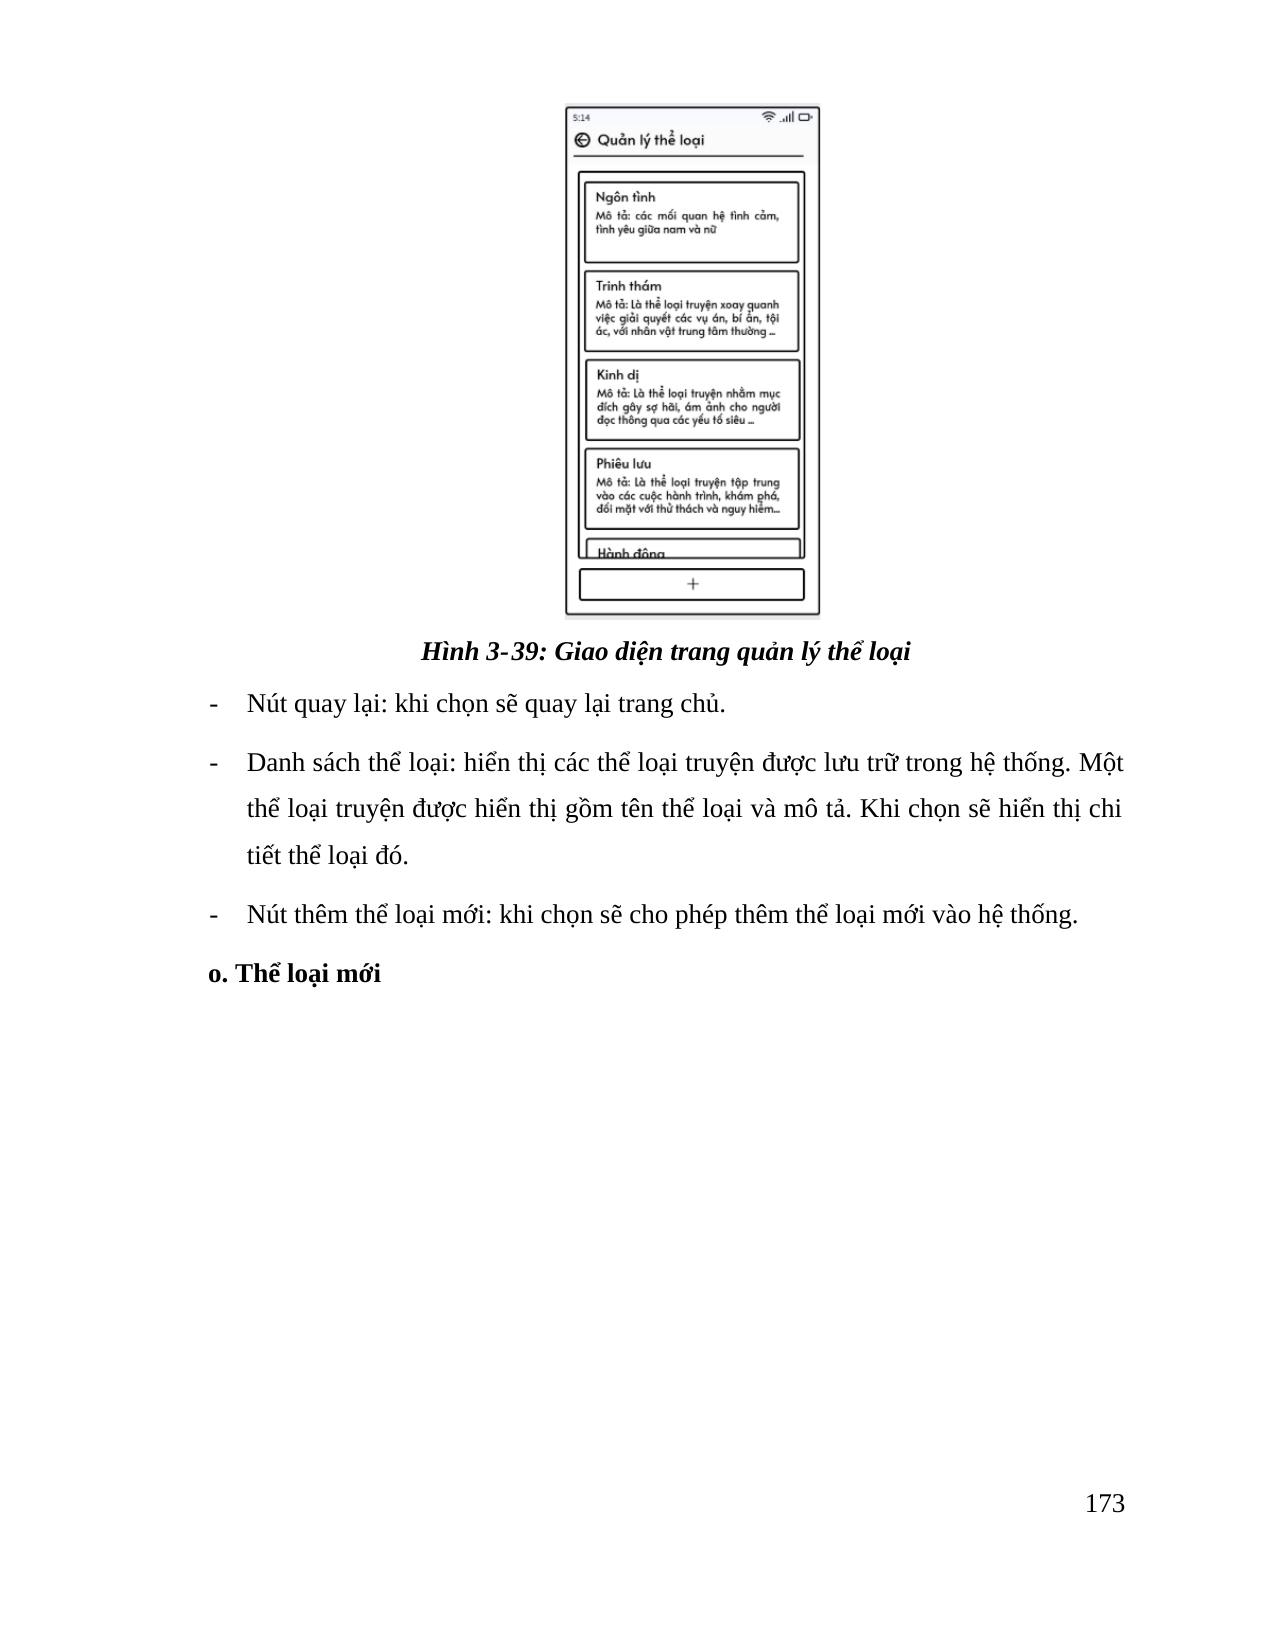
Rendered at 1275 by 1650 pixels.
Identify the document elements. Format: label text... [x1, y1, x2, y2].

text Hình 3-34: Giao diện trang quản lý thể loại [150, 635, 1125, 666]
list Thể loại mới [208, 958, 1125, 989]
list Nút quay lại: khi chọn sẽ quay lại trang chủ. [209, 687, 1125, 718]
list Danh sách thể loại: hiển thị các thể loại truyện được lưu trữ trong hệ thống. Một thể loại truyện được hiển thị gồm tên thể loại và mô tả. Khi chọn sẽ hiển thị chi tiết thể loại đó. [209, 746, 1125, 870]
picture [564, 103, 821, 620]
list Nút thêm thể loại mới: khi chọn sẽ cho phép thêm thể loại mới vào hệ thống. [209, 898, 1125, 929]
